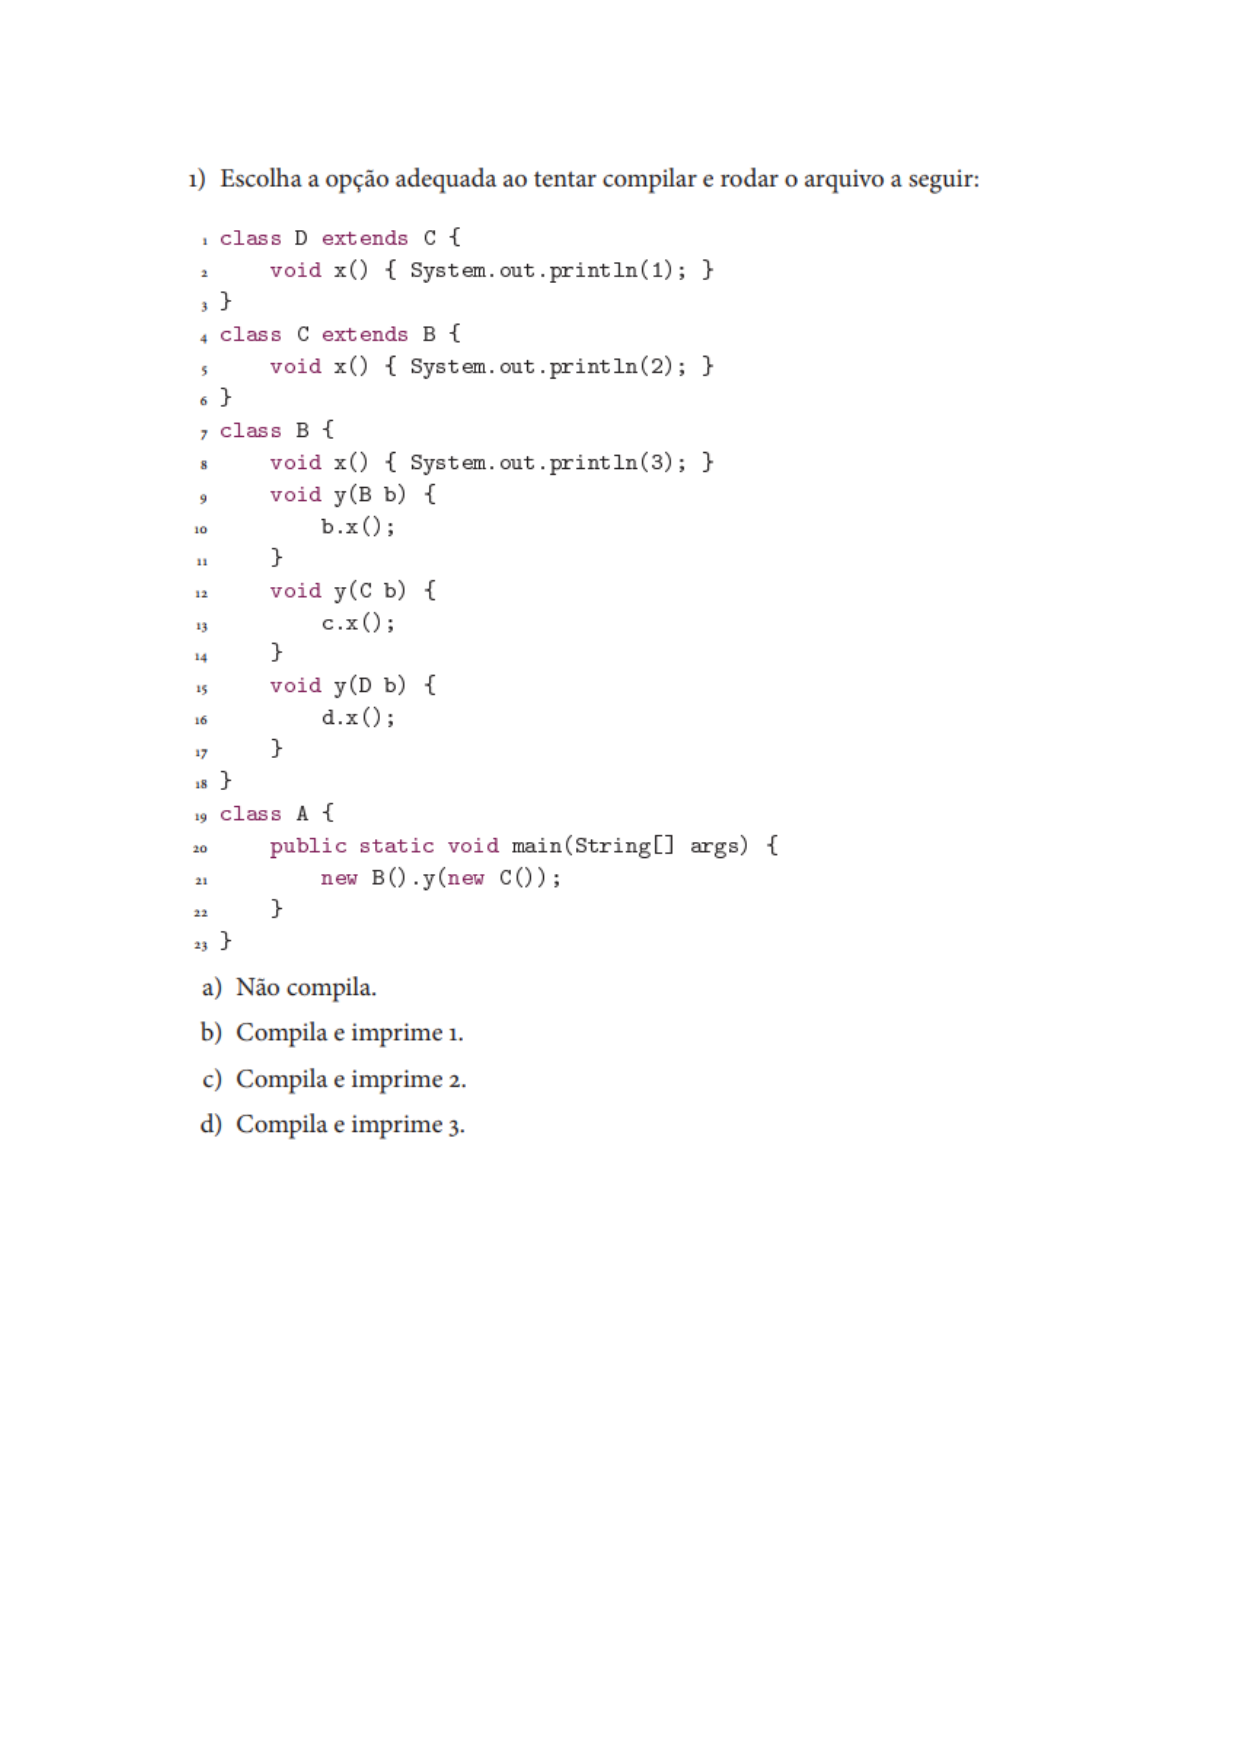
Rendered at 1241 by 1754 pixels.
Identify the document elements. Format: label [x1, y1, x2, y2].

picture [176, 146, 1063, 1147]
